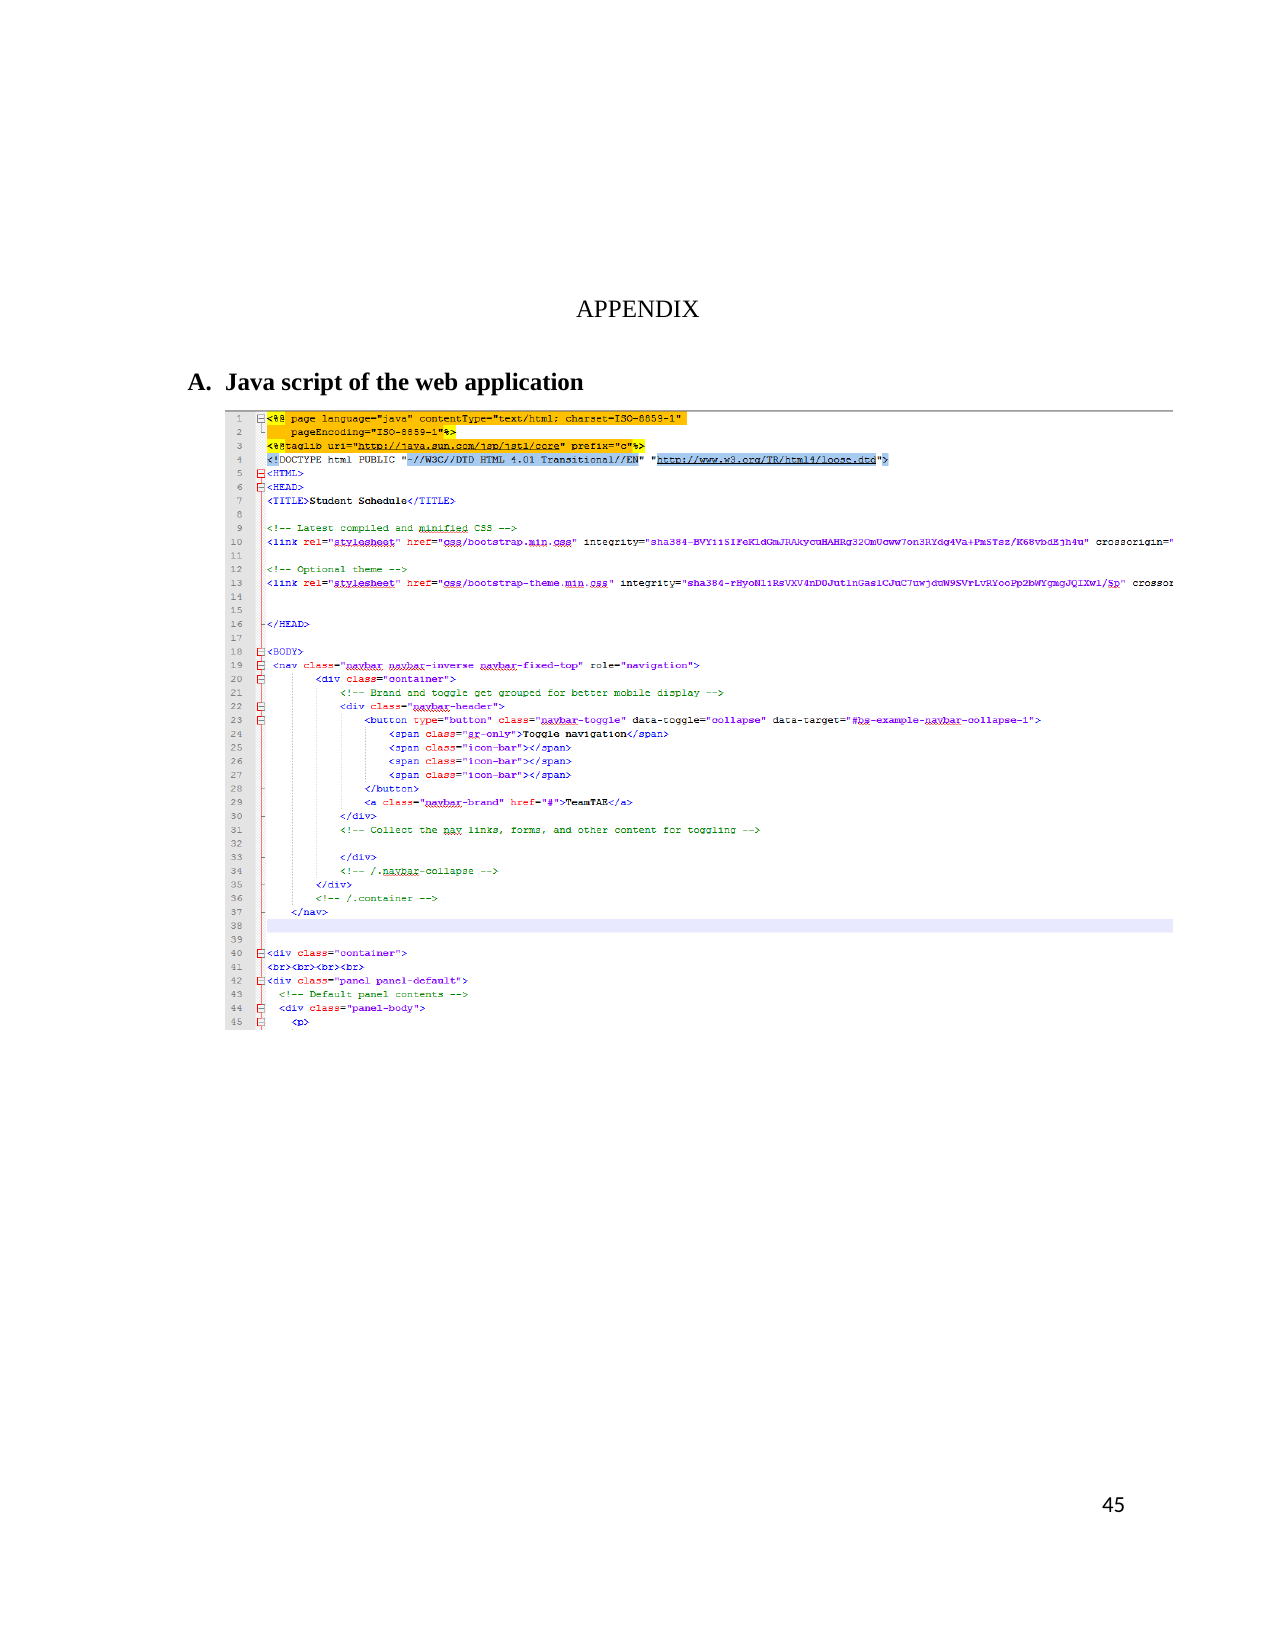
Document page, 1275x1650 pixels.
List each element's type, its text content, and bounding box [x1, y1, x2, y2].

picture [225, 410, 1173, 1030]
text APPENDIX [150, 294, 1125, 323]
list Java script of the web application [187, 367, 1125, 396]
